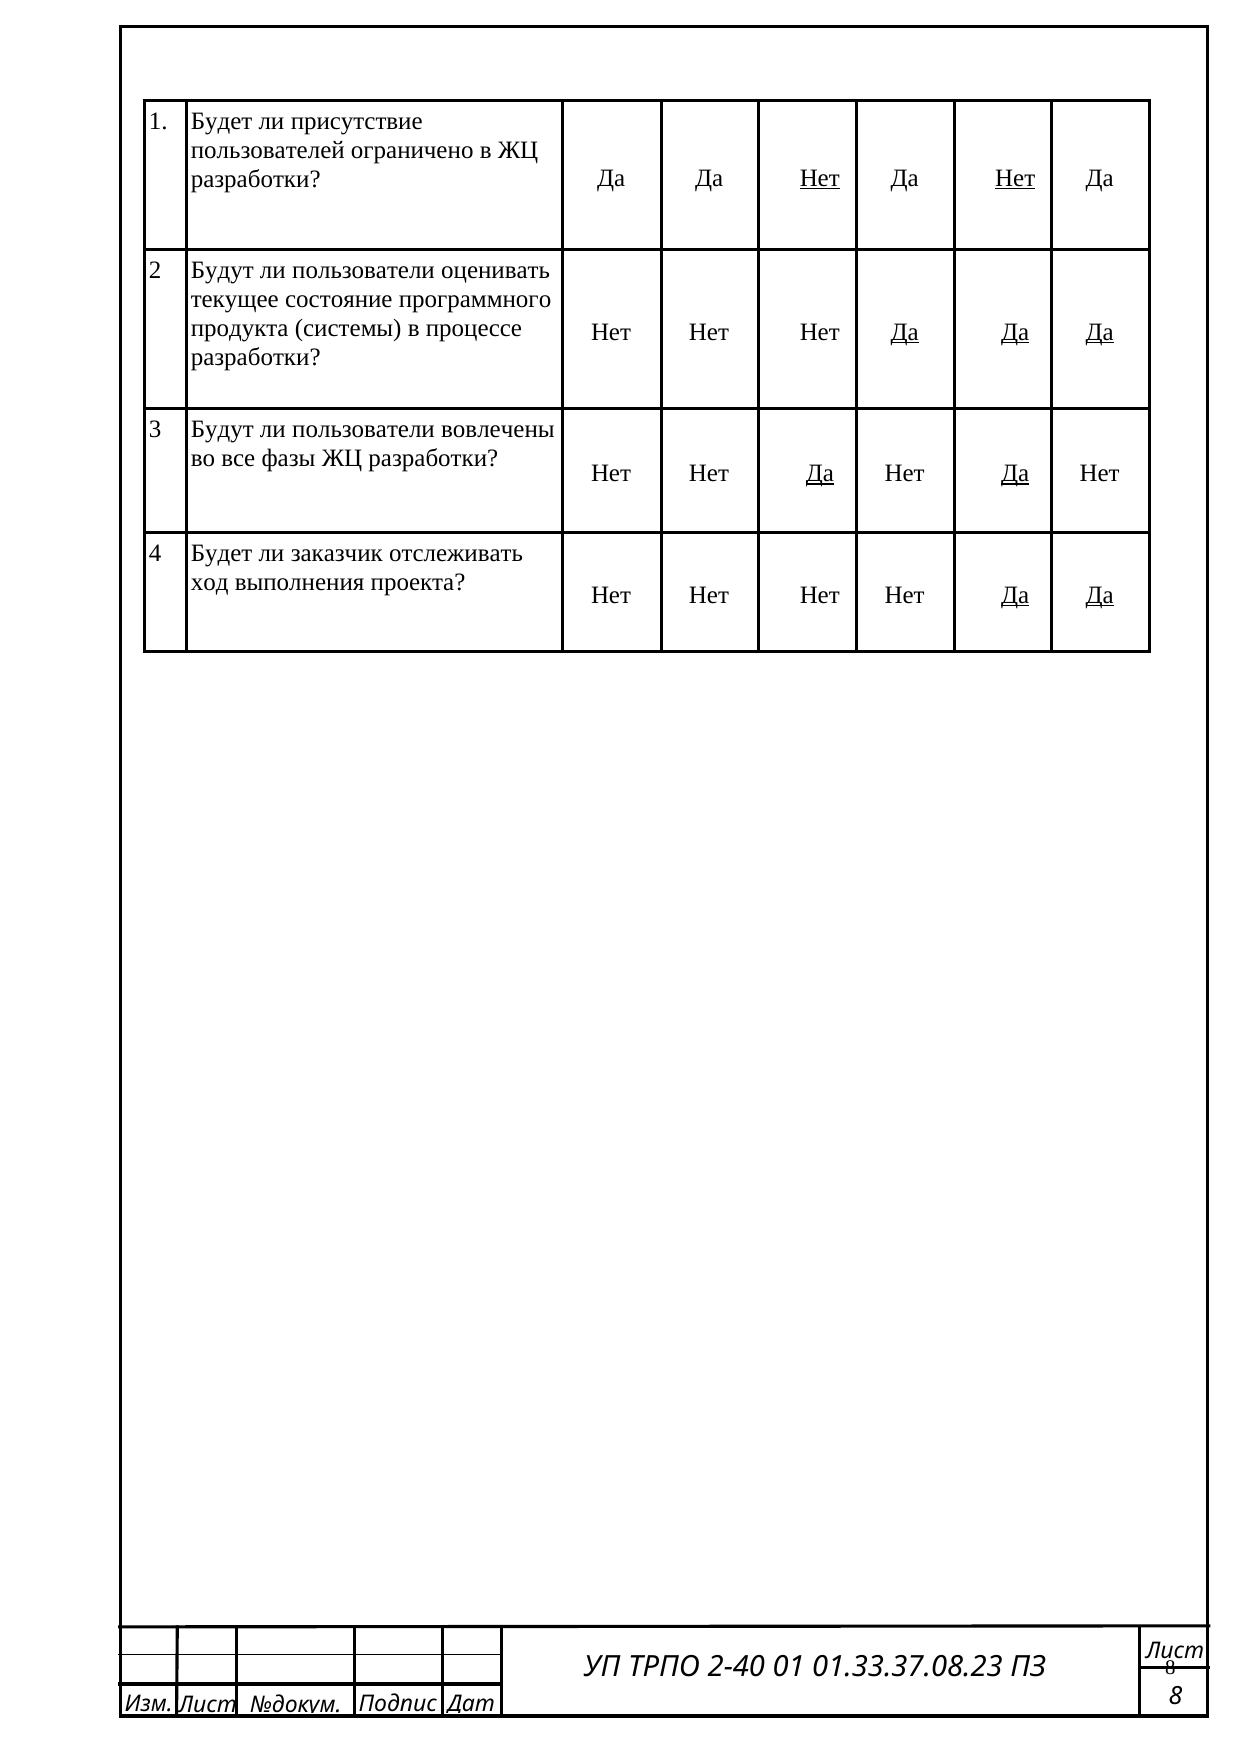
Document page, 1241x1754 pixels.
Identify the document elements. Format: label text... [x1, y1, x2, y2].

table_cell Да [1053, 534, 1148, 650]
table_cell Нет [858, 410, 953, 531]
table_cell Нет [1053, 410, 1148, 531]
table_cell Нет [663, 251, 757, 407]
table_cell Нет [956, 102, 1050, 248]
table_cell Нет [564, 534, 660, 650]
table_cell Да [956, 410, 1050, 531]
table_cell Будет ли присутствие пользователей ограничено в ЖЦ разработки? [188, 102, 561, 248]
table_cell Нет [858, 534, 953, 650]
table_cell Да [1053, 251, 1148, 407]
table_cell Да [858, 102, 953, 248]
table_cell Нет [760, 534, 855, 650]
table_cell Нет [564, 251, 660, 407]
table_cell Да [760, 410, 855, 531]
table_cell Да [564, 102, 660, 248]
table_cell Будет ли заказчик отслеживать ход выполнения проекта? [188, 534, 561, 650]
table_cell Да [956, 534, 1050, 650]
table_cell Нет [663, 534, 757, 650]
table_cell Будут ли пользователи оценивать текущее состояние программного продукта (системы) в процессе разработки? [188, 251, 561, 407]
table_cell Нет [663, 410, 757, 531]
table_cell Будут ли пользователи вовлечены во все фазы ЖЦ разработки? [188, 410, 561, 531]
table_cell Нет [564, 410, 660, 531]
table_cell Да [858, 251, 953, 407]
table_cell 2 [146, 251, 185, 407]
table_cell Да [1053, 102, 1148, 248]
table_cell Да [663, 102, 757, 248]
table_cell 1. [146, 102, 185, 248]
table_cell 3 [146, 410, 185, 531]
table_cell Нет [760, 102, 855, 248]
table_cell Да [956, 251, 1050, 407]
table_cell 4 [146, 534, 185, 650]
table_cell Нет [760, 251, 855, 407]
